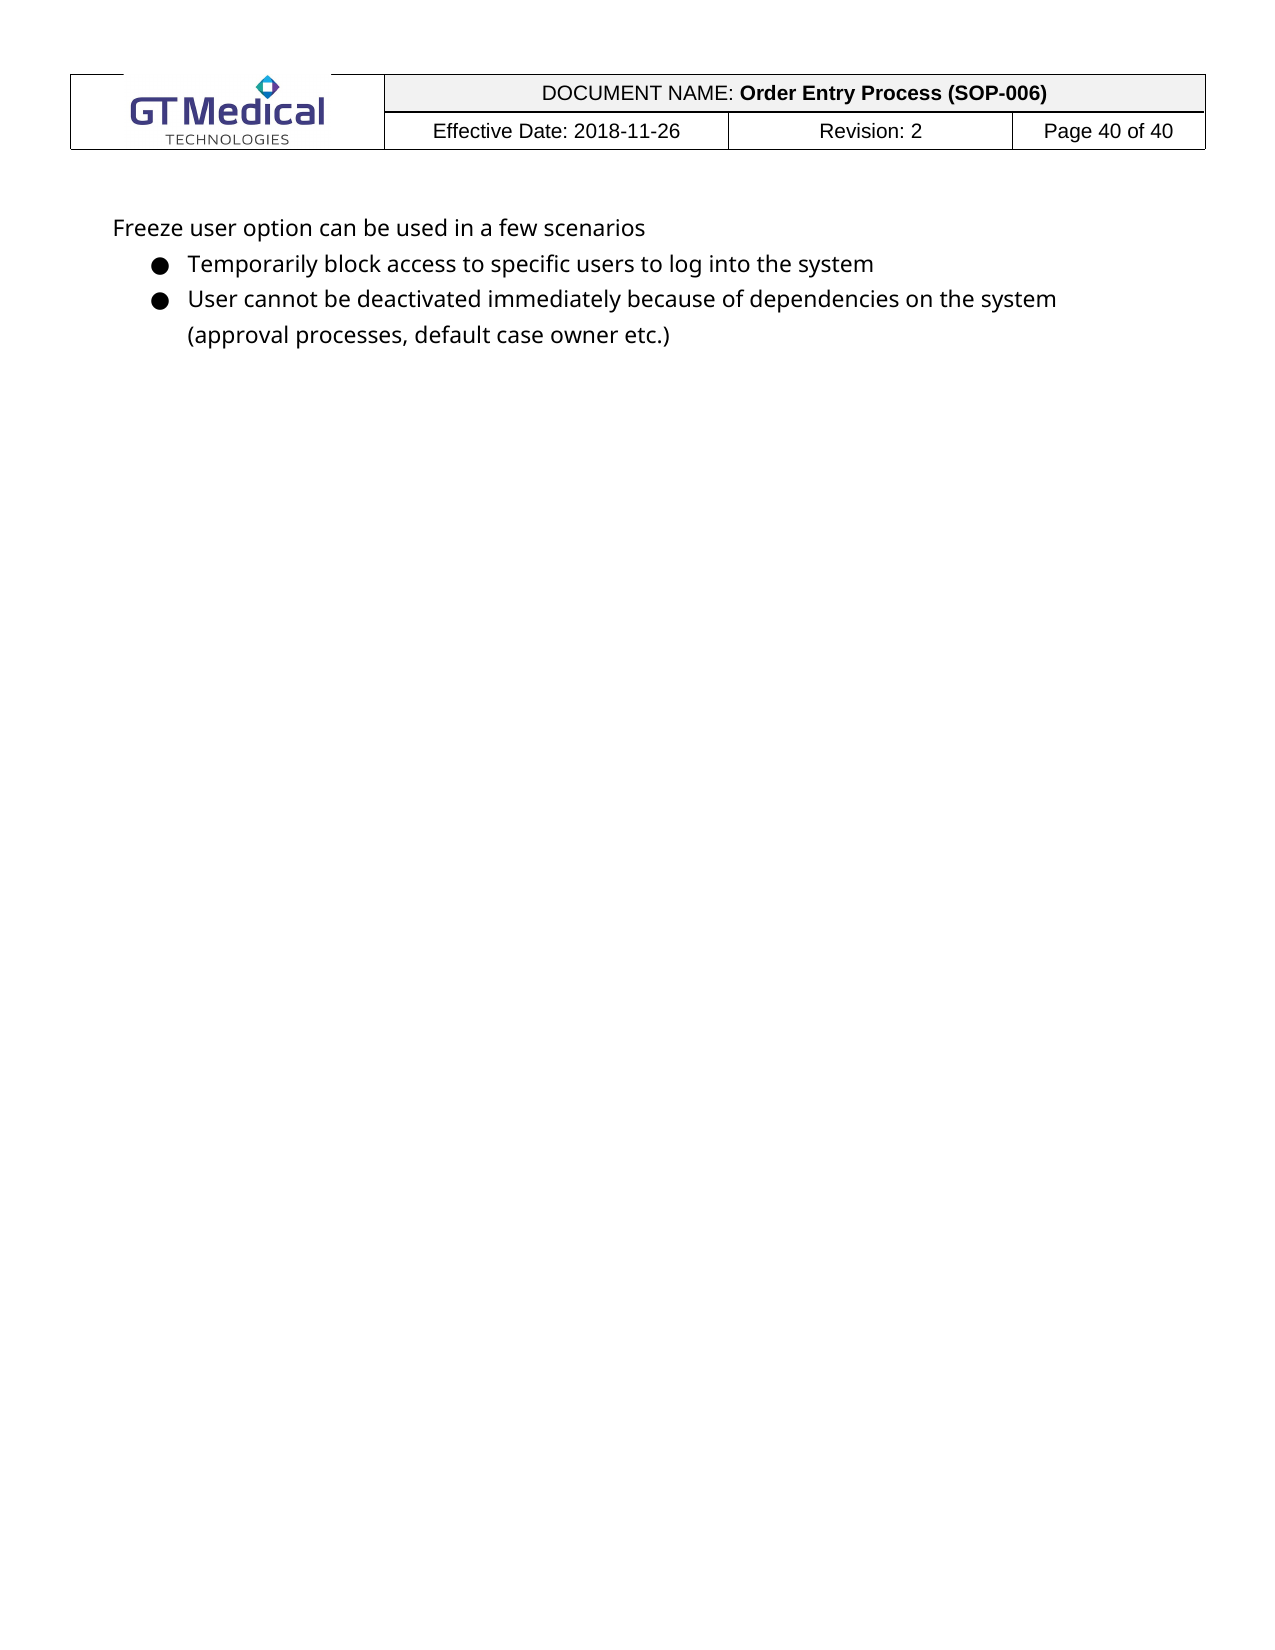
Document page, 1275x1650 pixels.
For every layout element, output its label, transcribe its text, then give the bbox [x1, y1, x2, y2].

text Freeze user option can be used in a few scenarios [112, 212, 1162, 243]
picture [123, 74, 332, 149]
list User cannot be deactivated immediately because of dependencies on the system (approval processes, default case owner etc.) [150, 283, 1162, 351]
list Temporarily block access to specific users to log into the system [150, 247, 1162, 279]
